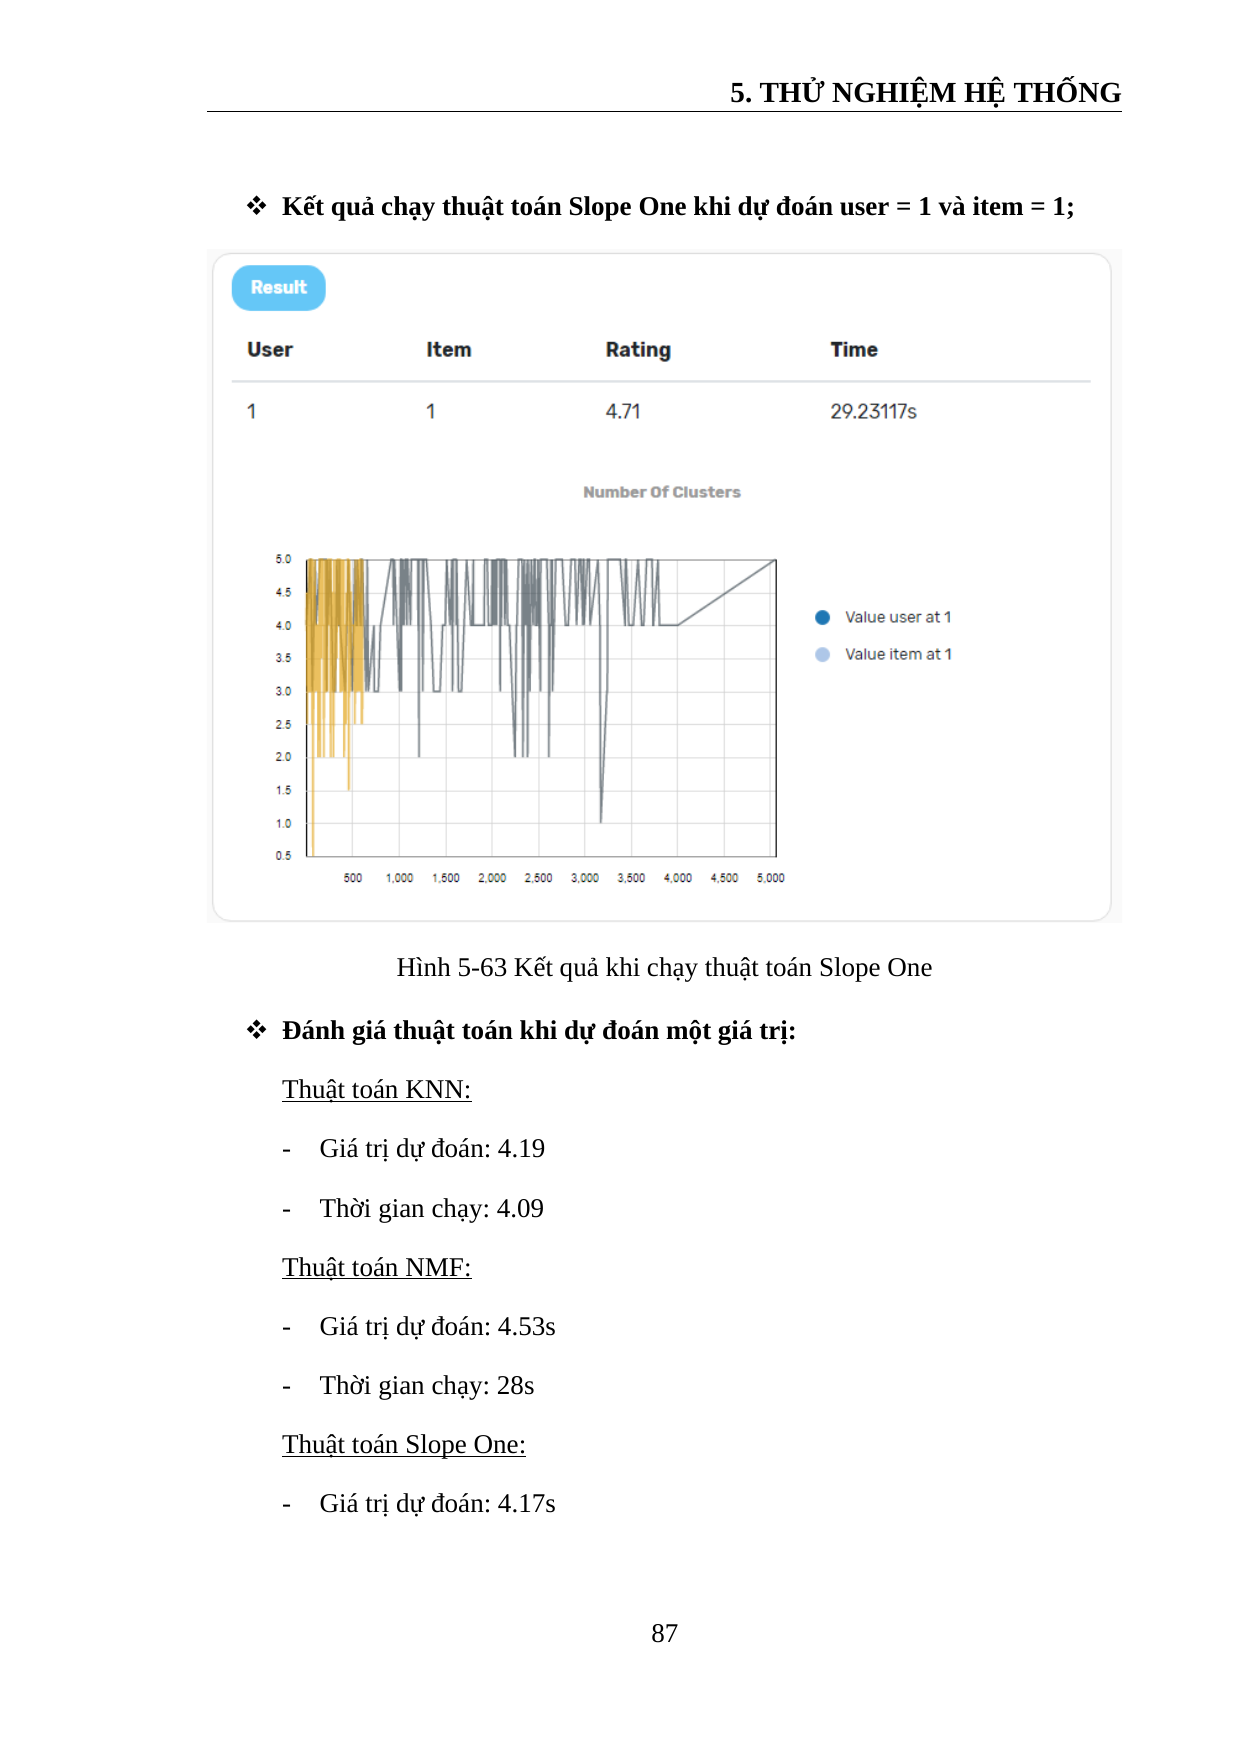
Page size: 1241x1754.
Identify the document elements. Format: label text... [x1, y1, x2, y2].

text Kết quả chạy thuật toán Slope One khi dự đoán user = 1 và item = 1; [244, 190, 1110, 221]
list Giá trị dự đoán: 4.17s [282, 1487, 1110, 1519]
picture [206, 249, 1123, 923]
list Thuật toán Slope One: [282, 1428, 1110, 1459]
list Thuật toán KNN: [282, 1073, 1110, 1104]
text Đánh giá thuật toán khi dự đoán một giá trị: [244, 1014, 1110, 1045]
list Thời gian chạy: 28s [282, 1369, 1110, 1400]
list Giá trị dự đoán: 4.53s [282, 1310, 1110, 1341]
list Thuật toán NMF: [282, 1251, 1110, 1282]
list Giá trị dự đoán: 4.19 [282, 1132, 1110, 1164]
list Thời gian chạy: 4.09 [282, 1192, 1110, 1223]
